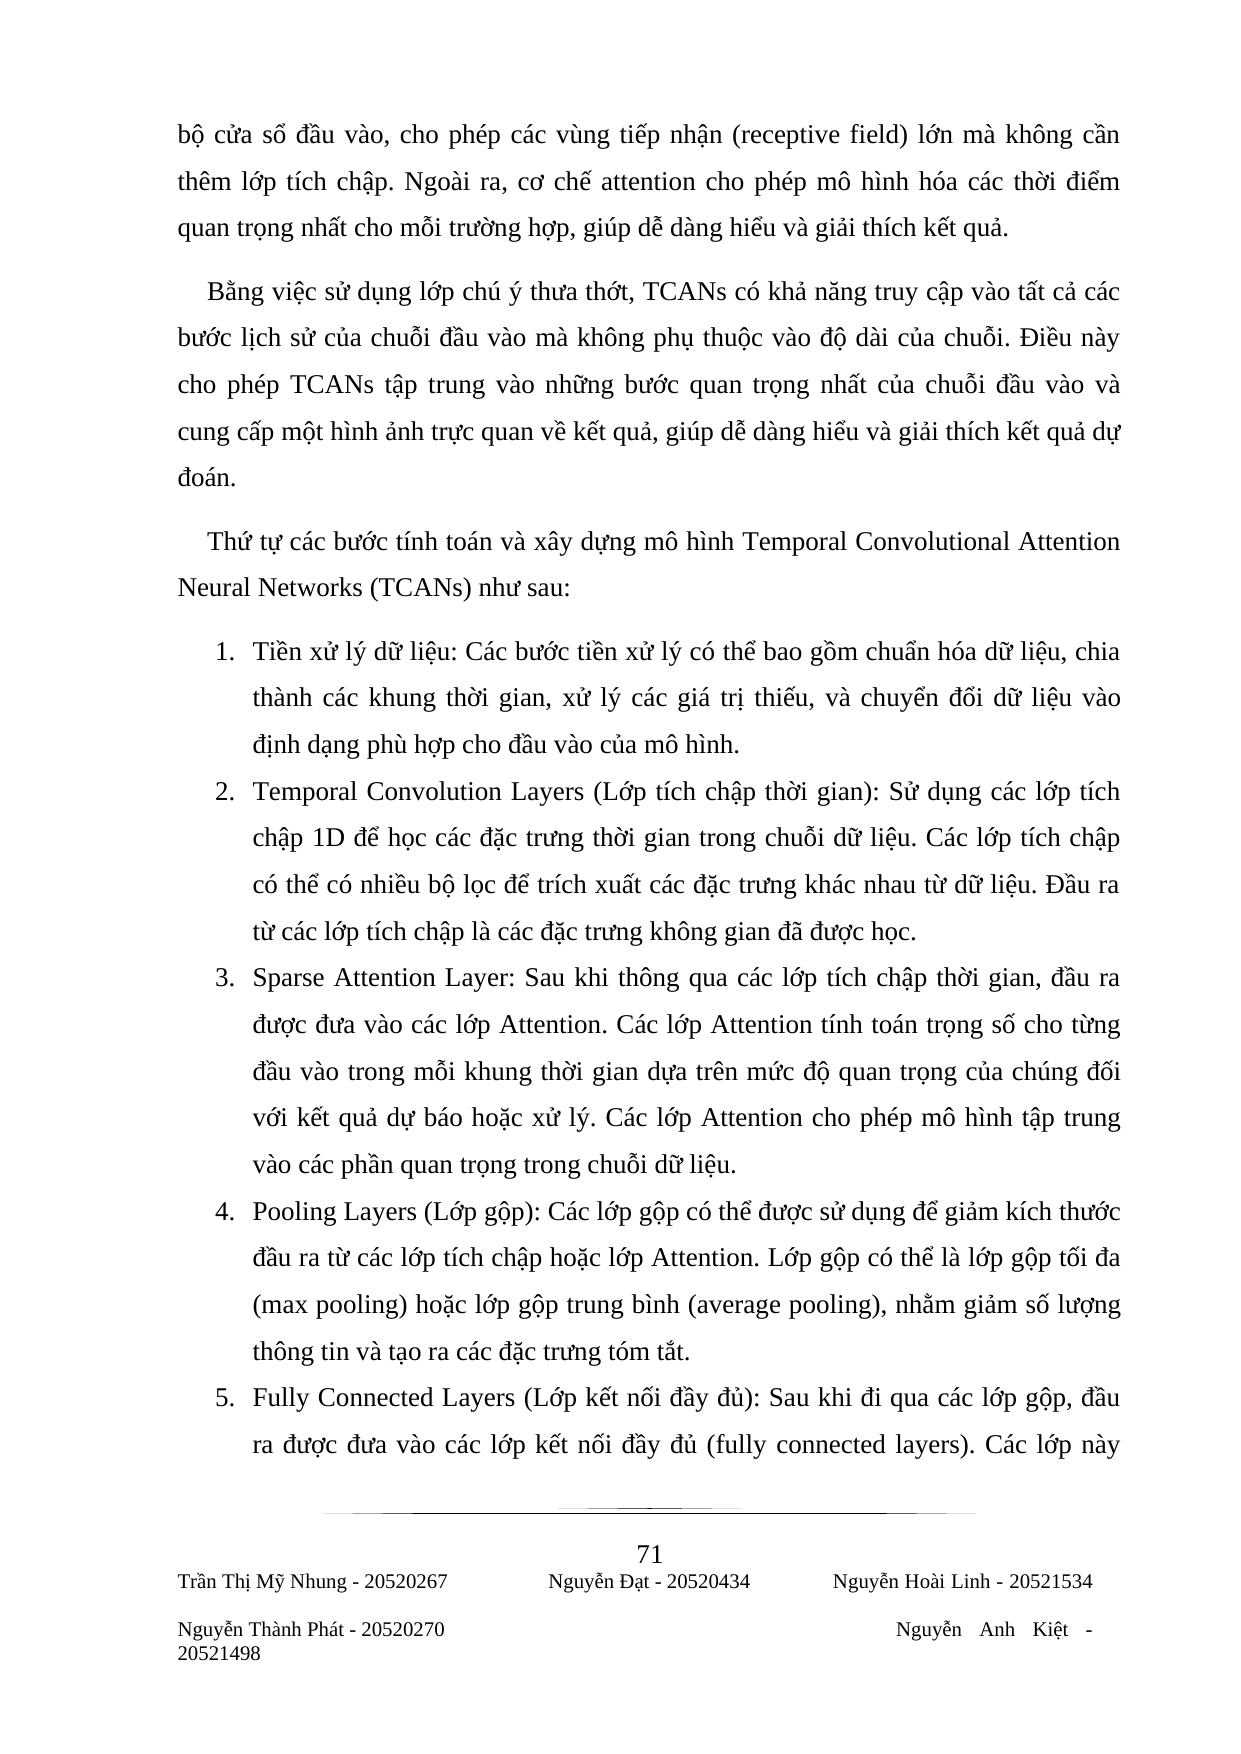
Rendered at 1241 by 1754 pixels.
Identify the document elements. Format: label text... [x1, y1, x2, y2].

text Thứ tự các bước tính toán và xây dựng mô hình Temporal Convolutional Attention Neural Networks (TCANs) như sau: [177, 525, 1122, 603]
list Temporal Convolution Layers (Lớp tích chập thời gian): Sử dụng các lớp tích chập 1D để học các đặc trưng thời gian trong chuỗi dữ liệu. Các lớp tích chập có thể có nhiều bộ lọc để trích xuất các đặc trưng khác nhau từ dữ liệu. Đầu ra từ các lớp tích chập là các đặc trưng không gian đã được học. [215, 775, 1122, 946]
text Bằng việc sử dụng lớp chú ý thưa thớt, TCANs có khả năng truy cập vào tất cả các bước lịch sử của chuỗi đầu vào mà không phụ thuộc vào độ dài của chuỗi. Điều này cho phép TCANs tập trung vào những bước quan trọng nhất của chuỗi đầu vào và cung cấp một hình ảnh trực quan về kết quả, giúp dễ dàng hiểu và giải thích kết quả dự đoán. [177, 275, 1122, 493]
list Tiền xử lý dữ liệu: Các bước tiền xử lý có thể bao gồm chuẩn hóa dữ liệu, chia thành các khung thời gian, xử lý các giá trị thiếu, và chuyển đổi dữ liệu vào định dạng phù hợp cho đầu vào của mô hình. [215, 635, 1122, 759]
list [215, 1381, 1122, 1459]
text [177, 118, 1122, 243]
list Pooling Layers (Lớp gộp): Các lớp gộp có thể được sử dụng để giảm kích thước đầu ra từ các lớp tích chập hoặc lớp Attention. Lớp gộp có thể là lớp gộp tối đa (max pooling) hoặc lớp gộp trung bình (average pooling), nhằm giảm số lượng thông tin và tạo ra các đặc trưng tóm tắt. [215, 1195, 1122, 1366]
list Sparse Attention Layer: Sau khi thông qua các lớp tích chập thời gian, đầu ra được đưa vào các lớp Attention. Các lớp Attention tính toán trọng số cho từng đầu vào trong mỗi khung thời gian dựa trên mức độ quan trọng của chúng đối với kết quả dự báo hoặc xử lý. Các lớp Attention cho phép mô hình tập trung vào các phần quan trọng trong chuỗi dữ liệu. [215, 961, 1122, 1179]
